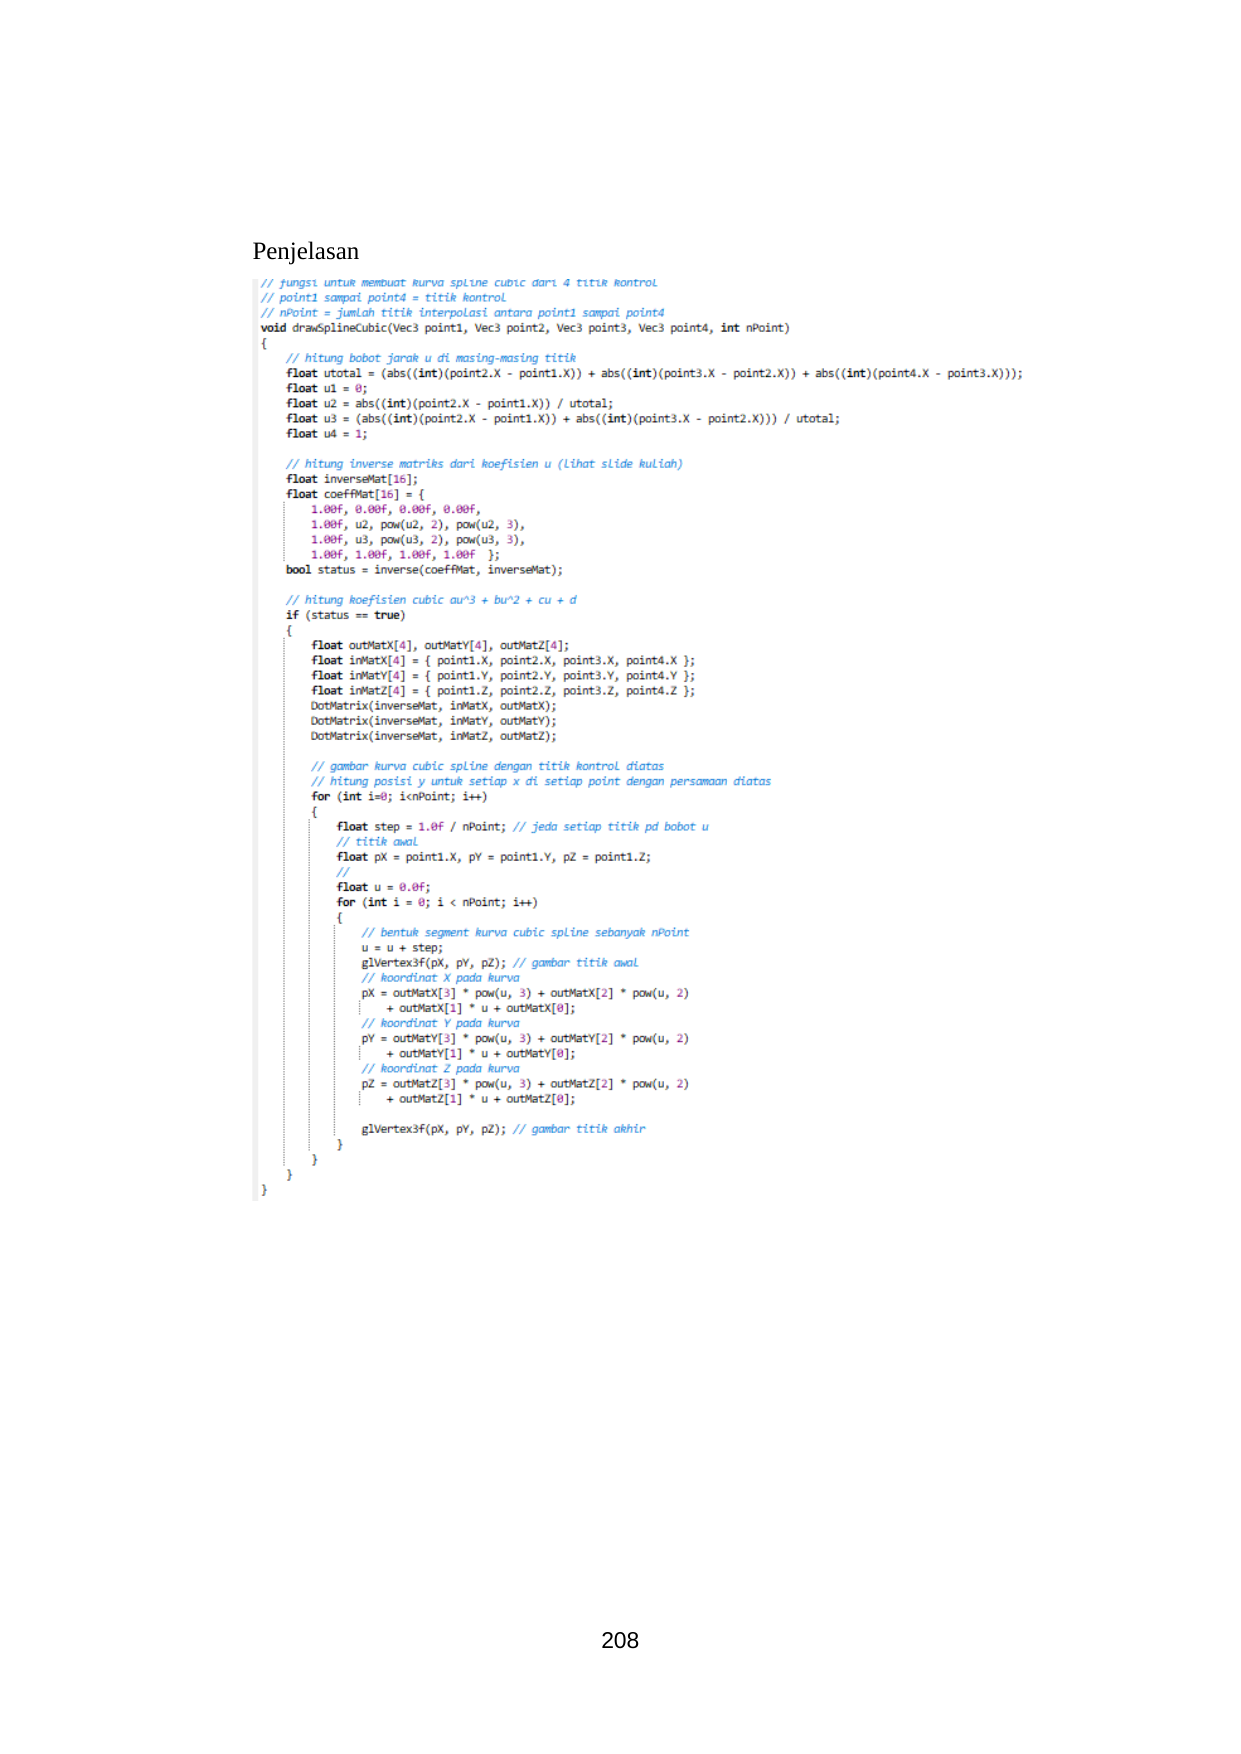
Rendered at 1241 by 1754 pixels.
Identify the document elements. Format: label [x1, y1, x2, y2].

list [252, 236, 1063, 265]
picture [252, 279, 1138, 1201]
